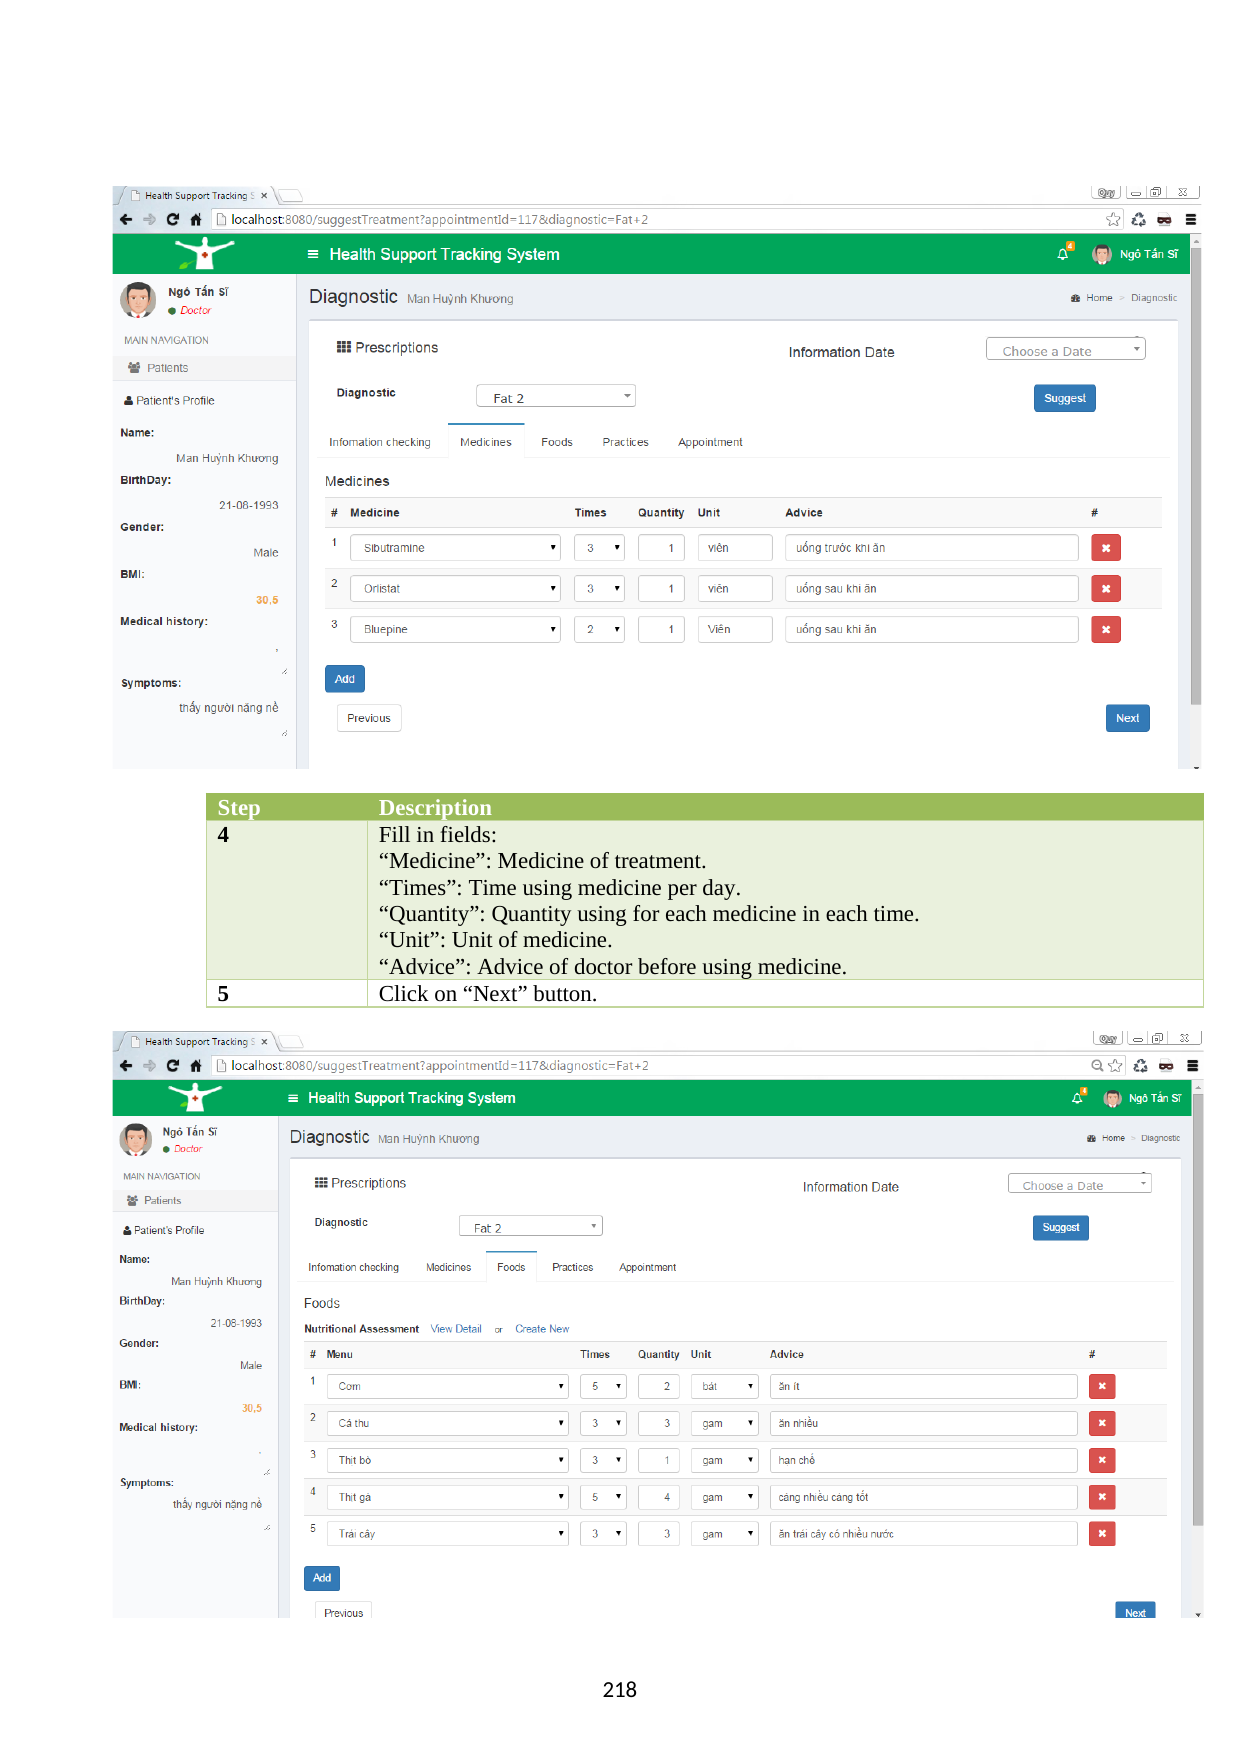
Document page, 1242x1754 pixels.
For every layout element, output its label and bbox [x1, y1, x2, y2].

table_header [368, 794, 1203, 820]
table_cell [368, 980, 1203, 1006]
picture [112, 186, 1202, 769]
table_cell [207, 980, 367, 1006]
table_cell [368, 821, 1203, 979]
picture [112, 1031, 1204, 1618]
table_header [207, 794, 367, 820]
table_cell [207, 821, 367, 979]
